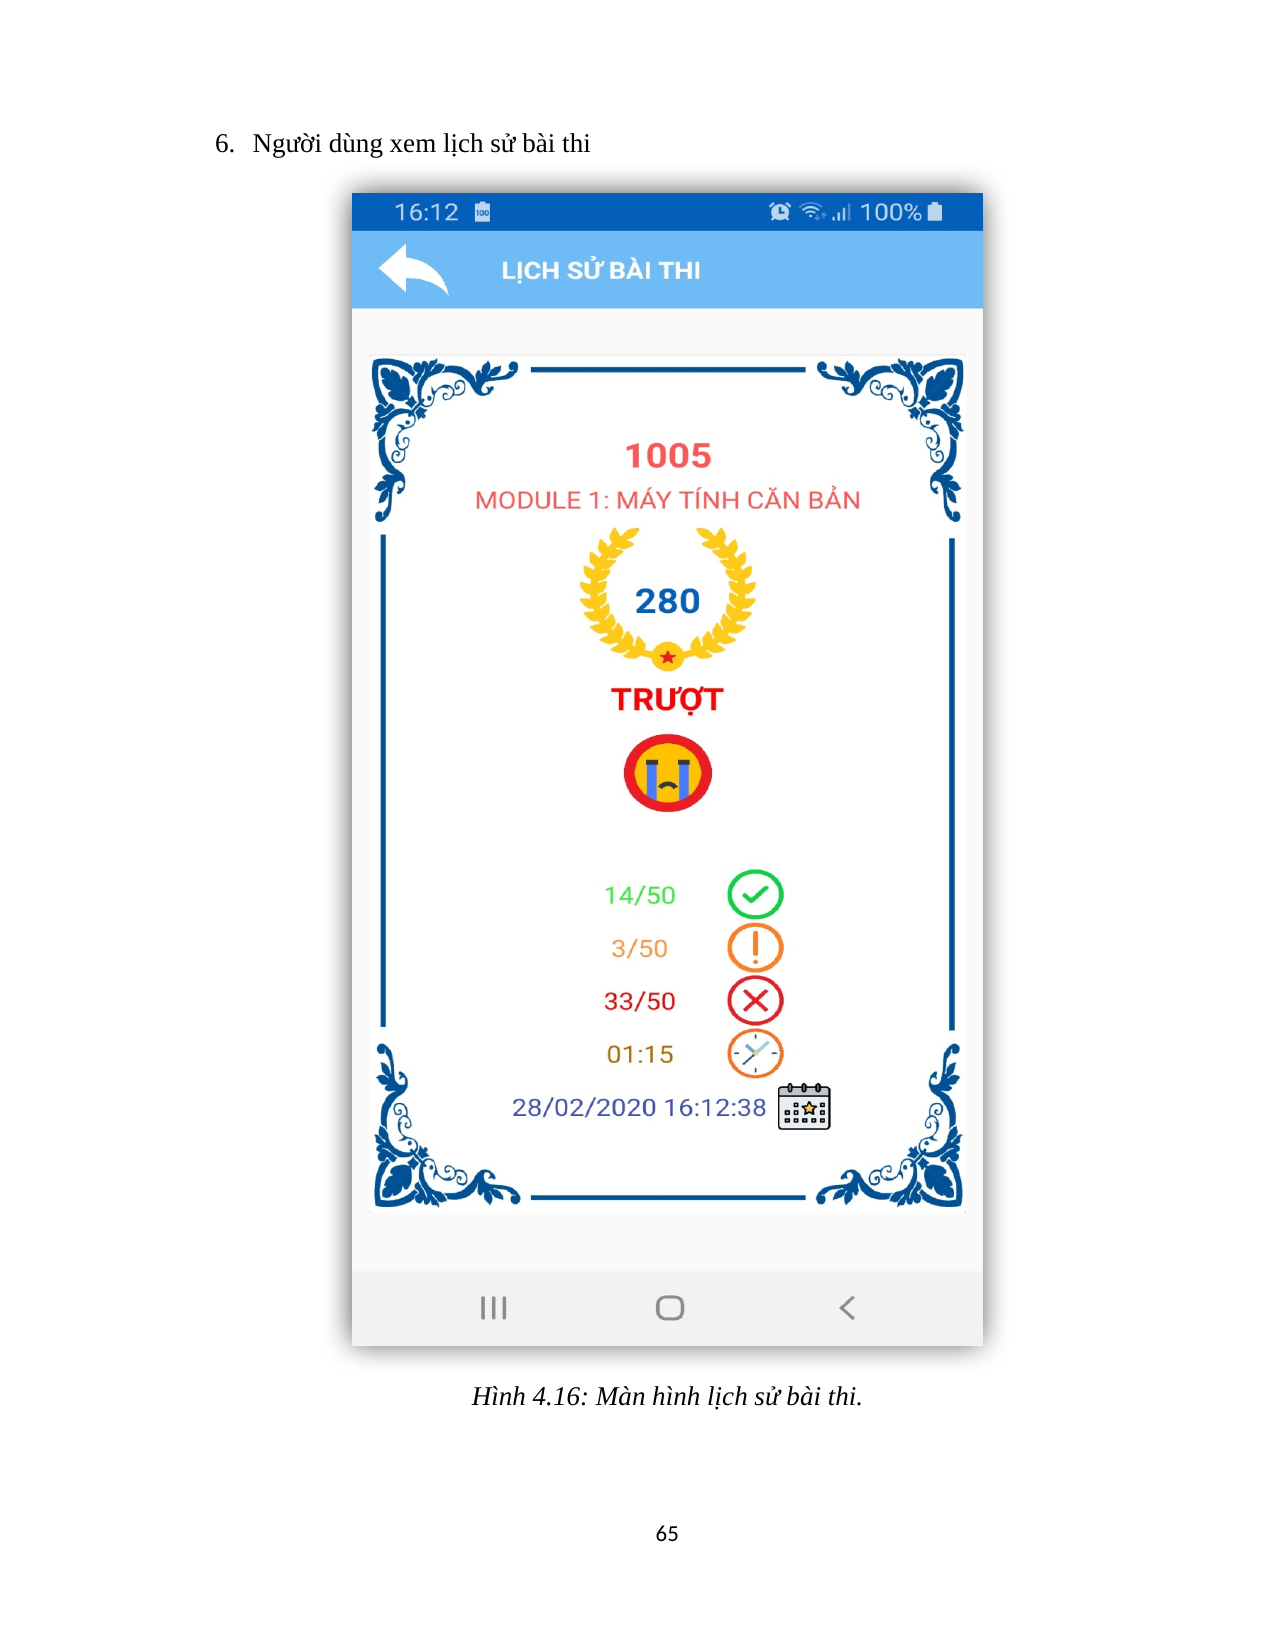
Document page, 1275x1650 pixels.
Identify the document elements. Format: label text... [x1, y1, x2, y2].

list Người dùng xem lịch sử bài thi [215, 127, 1157, 158]
picture [352, 193, 983, 1346]
